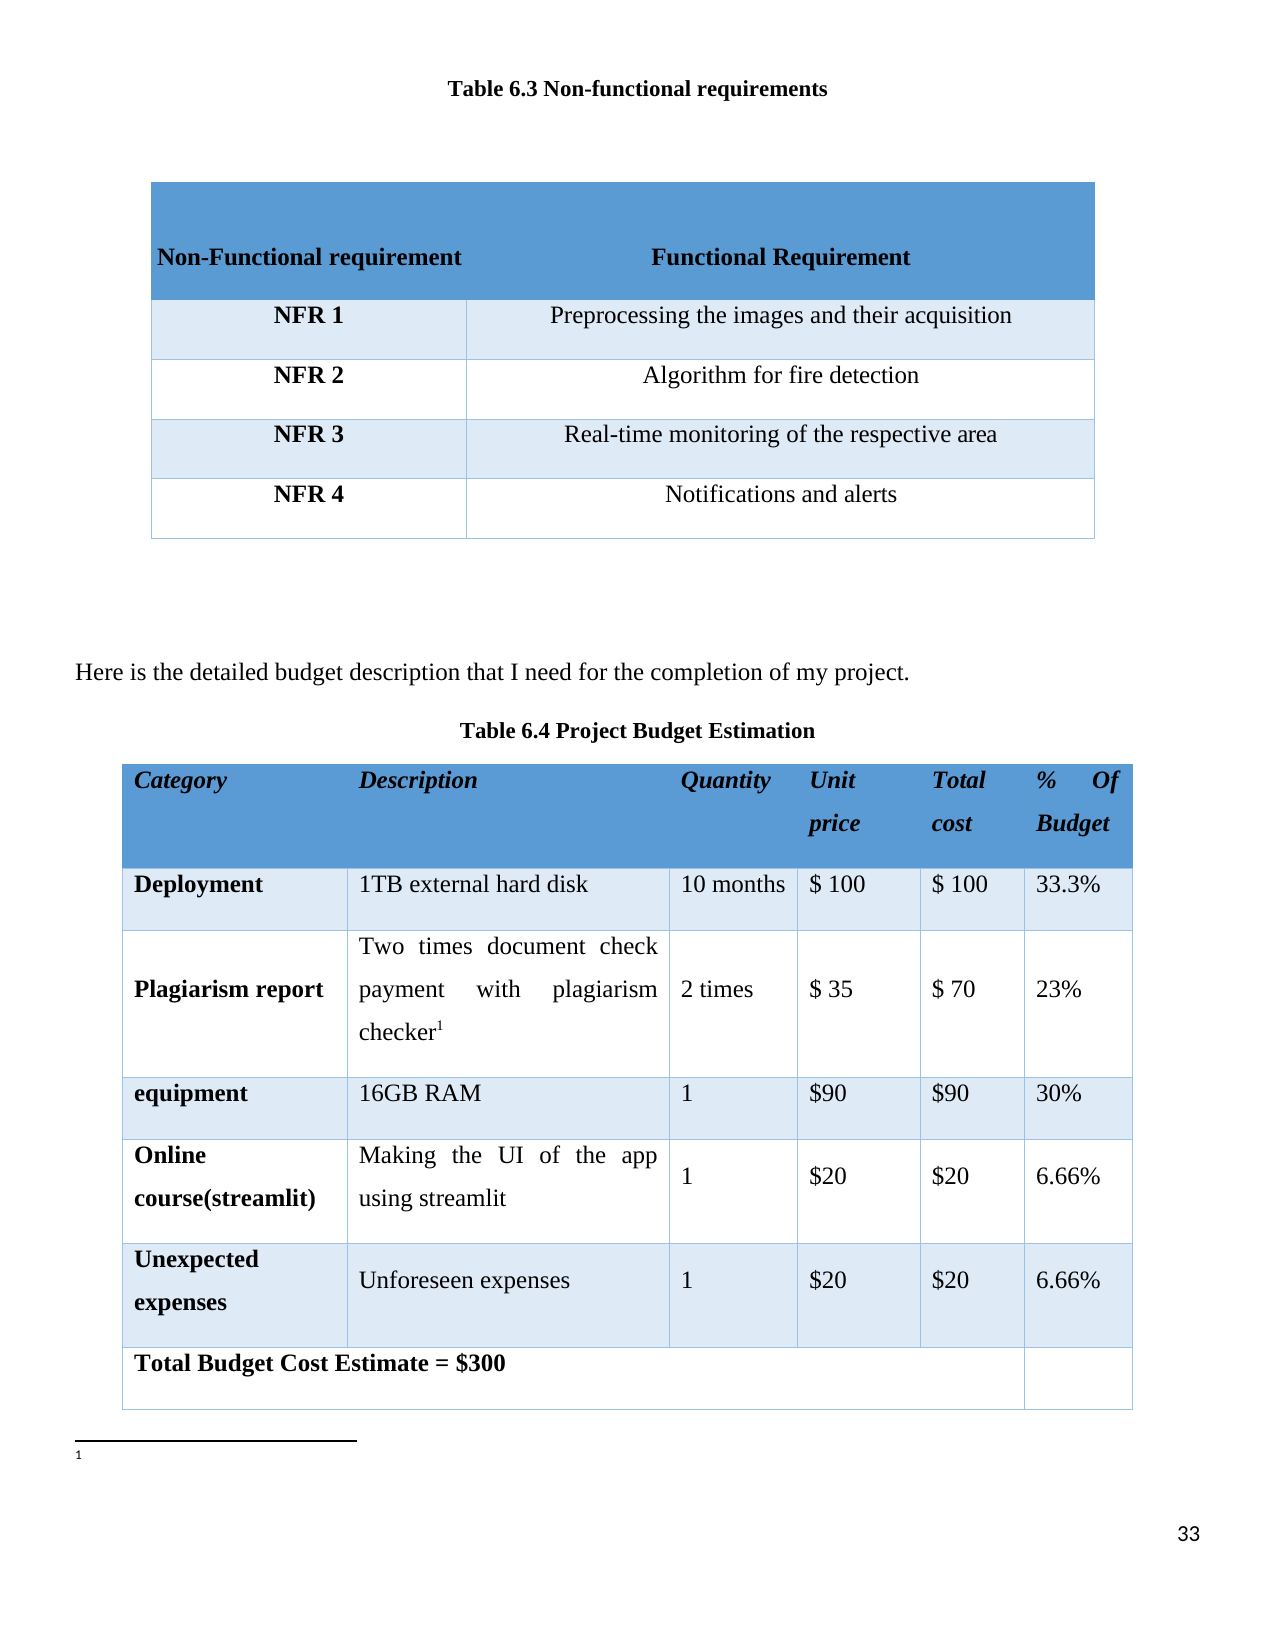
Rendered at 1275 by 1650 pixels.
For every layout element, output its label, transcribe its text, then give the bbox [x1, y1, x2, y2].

table_cell 1 [670, 1140, 797, 1243]
table_header Description [348, 765, 669, 868]
table_cell 6.66% [1025, 1140, 1132, 1243]
table_cell NFR 4 [152, 479, 466, 538]
table_cell NFR 3 [152, 420, 466, 478]
table_header Quantity [670, 765, 797, 868]
table_cell $20 [921, 1244, 1024, 1347]
table_cell 10 months [670, 869, 797, 930]
table_cell Algorithm for fire detection [467, 360, 1094, 418]
table_cell $ 100 [921, 869, 1024, 930]
table_cell Preprocessing the images and their acquisition [467, 300, 1094, 359]
table_cell 1 [670, 1078, 797, 1139]
table_cell 1TB external hard disk [348, 869, 669, 930]
text Table 6.4 Project Budget Estimation [75, 717, 1200, 743]
table_cell Plagiarism report [123, 931, 347, 1077]
text Here is the detailed budget description that I need for the completion of my project. [75, 657, 1200, 686]
table_cell Making the UI of the app using streamlit [348, 1140, 669, 1243]
table_cell $ 100 [798, 869, 920, 930]
table_cell Real-time monitoring of the respective area [467, 420, 1094, 478]
table_cell 33.3% [1025, 869, 1132, 930]
table_cell $90 [798, 1078, 920, 1139]
table_cell [1025, 1348, 1132, 1408]
table_cell Notifications and alerts [467, 479, 1094, 538]
table_header Non-Functional requirement [152, 182, 467, 300]
table_cell 16GB RAM [348, 1078, 669, 1139]
table_cell $90 [921, 1078, 1024, 1139]
table_cell NFR 2 [152, 360, 466, 418]
table_cell equipment [123, 1078, 347, 1139]
table_cell $20 [798, 1140, 920, 1243]
table_header % Of Budget [1025, 765, 1132, 868]
table_cell Total Budget Cost Estimate = $300 [123, 1348, 1024, 1408]
table_cell 2 times [670, 931, 797, 1077]
table_cell 1 [670, 1244, 797, 1347]
table_header Total cost [921, 765, 1024, 868]
table_cell $ 35 [798, 931, 920, 1077]
table_cell $20 [798, 1244, 920, 1347]
table_cell 6.66% [1025, 1244, 1132, 1347]
table_cell NFR 1 [152, 300, 466, 359]
table_cell Online course(streamlit) [123, 1140, 347, 1243]
table_cell $20 [921, 1140, 1024, 1243]
table_cell $ 70 [921, 931, 1024, 1077]
table_header Unit price [798, 765, 920, 868]
table_cell Deployment [123, 869, 347, 930]
table_header Functional Requirement [467, 182, 1094, 300]
table_cell Unforeseen expenses [348, 1244, 669, 1347]
table_header Category [123, 765, 347, 868]
table_cell 23% [1025, 931, 1132, 1077]
table_cell Two times document check payment with plagiarism checker [348, 931, 669, 1077]
table_cell Unexpected expenses [123, 1244, 347, 1347]
text Table 6.3 Non-functional requirements [75, 75, 1200, 101]
table_cell 30% [1025, 1078, 1132, 1139]
